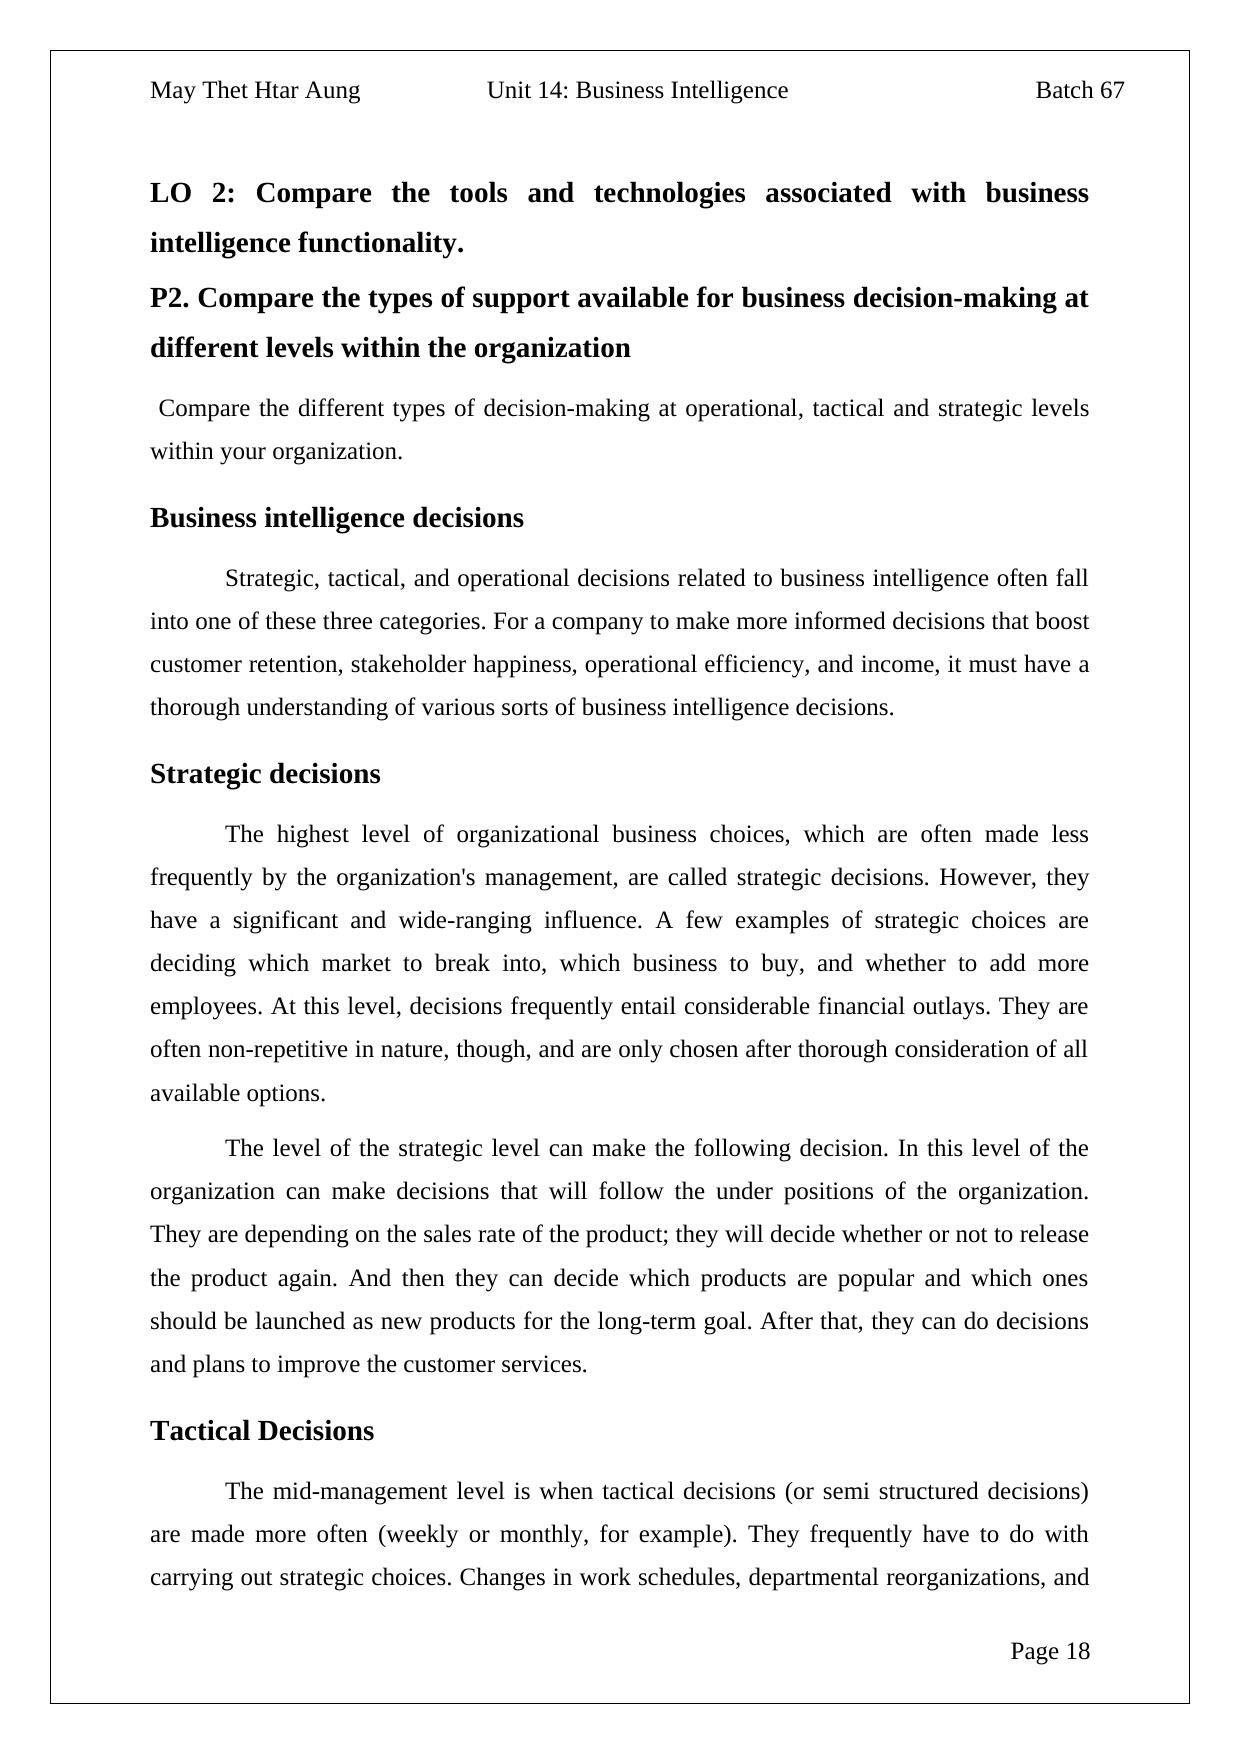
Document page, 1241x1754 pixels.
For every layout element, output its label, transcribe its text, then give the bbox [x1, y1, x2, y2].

text The level of the strategic level can make the following decision. In this level of the organization can make decisions that will follow the under positions of the organization. They are depending on the sales rate of the product; they will decide whether or not to release the product again. And then they can decide which products are popular and which ones should be launched as new products for the long-term goal. After that, they can do decisions and plans to improve the customer services. [150, 1133, 1090, 1378]
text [150, 1476, 1090, 1591]
subtitle Tactical Decisions [150, 1413, 1090, 1446]
text The highest level of organizational business choices, which are often made less frequently by the organization's management, are called strategic decisions. However, they have a significant and wide-ranging influence. A few examples of strategic choices are deciding which market to break into, which business to buy, and whether to add more employees. At this level, decisions frequently entail considerable financial outlays. They are often non-repetitive in nature, though, and are only chosen after thorough consideration of all available options. [150, 819, 1090, 1106]
subtitle LO 2: Compare the tools and technologies associated with business intelligence functionality. [150, 175, 1090, 259]
subtitle P2. Compare the types of support available for business decision-making at different levels within the organization [150, 280, 1090, 364]
text Strategic, tactical, and operational decisions related to business intelligence often fall into one of these three categories. For a company to make more informed decisions that boost customer retention, stakeholder happiness, operational efficiency, and income, it must have a thorough understanding of various sorts of business intelligence decisions. [150, 563, 1090, 721]
subtitle Strategic decisions [150, 756, 1090, 790]
subtitle Business intelligence decisions [150, 500, 1090, 533]
text Compare the different types of decision-making at operational, tactical and strategic levels within your organization. [150, 393, 1090, 465]
